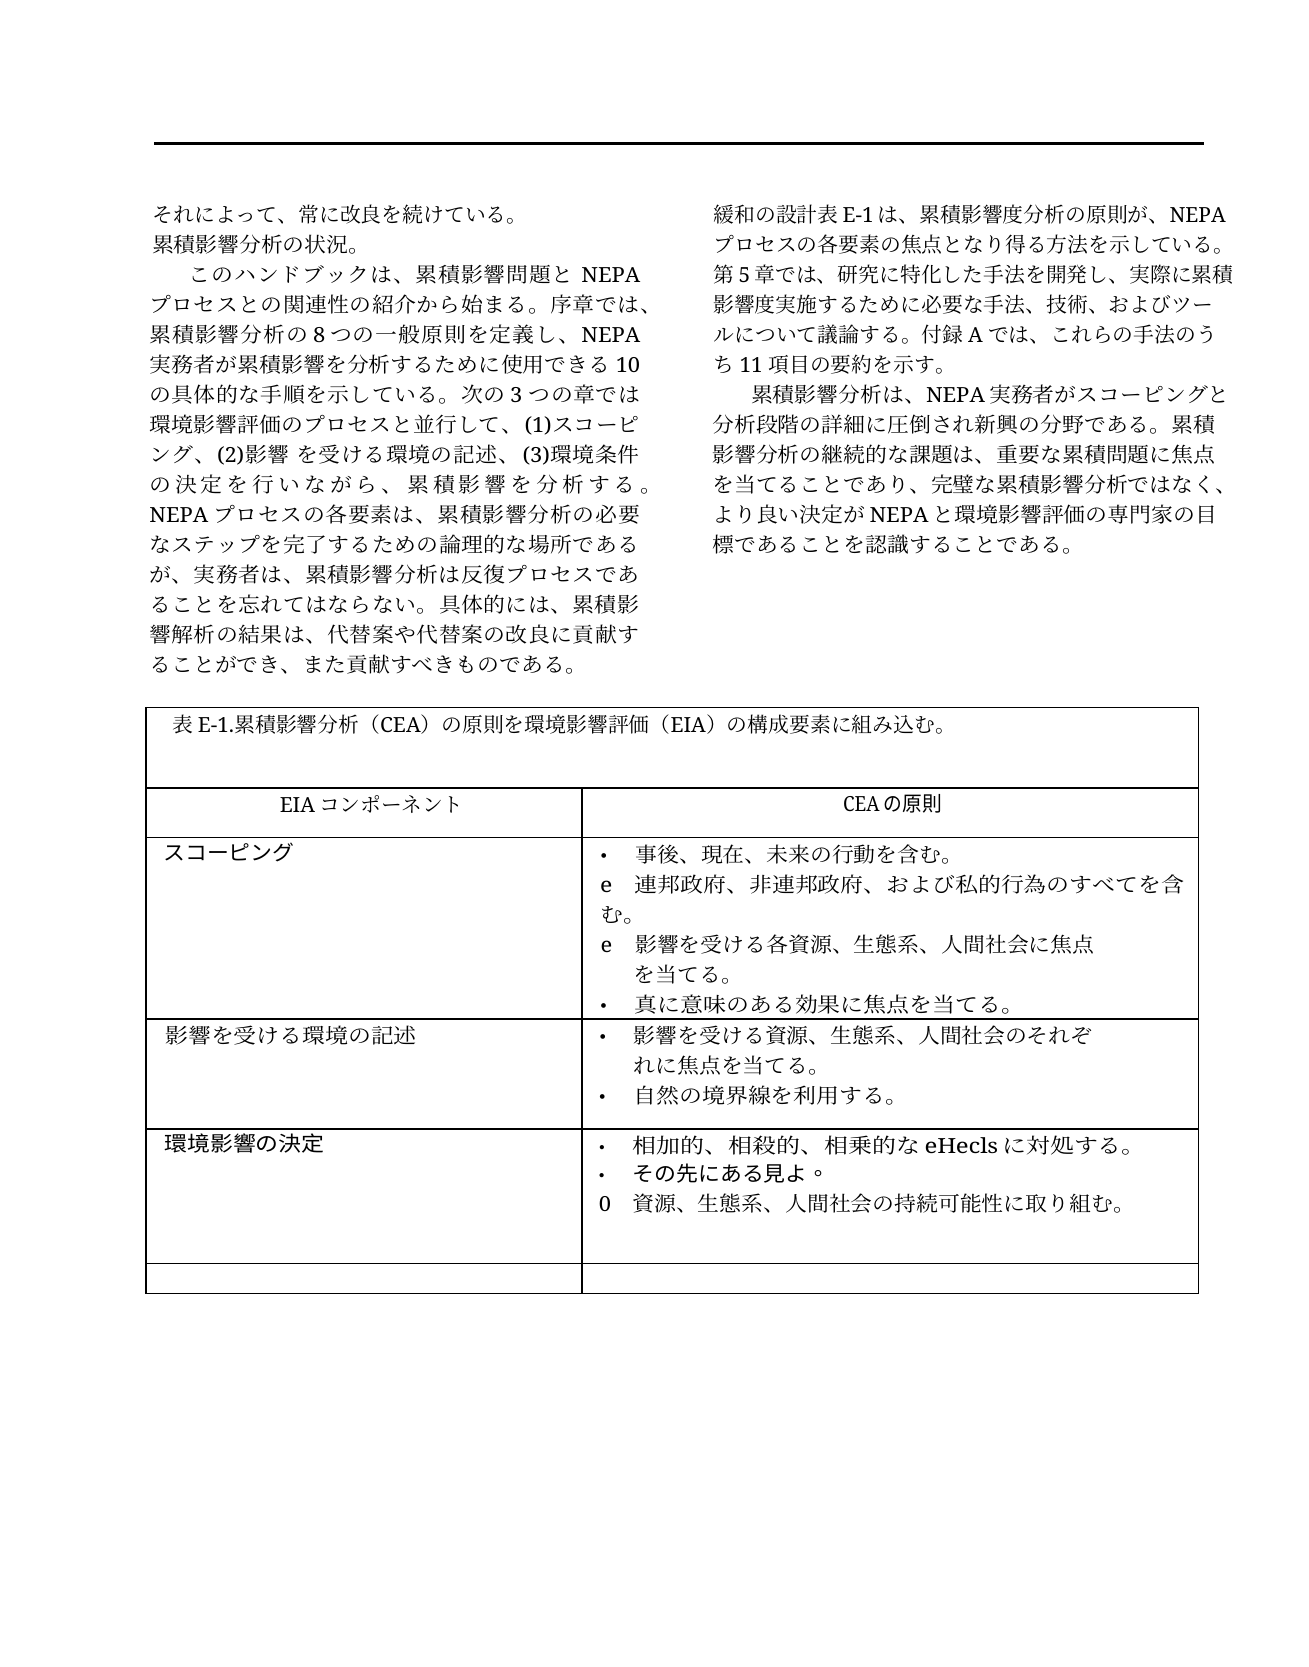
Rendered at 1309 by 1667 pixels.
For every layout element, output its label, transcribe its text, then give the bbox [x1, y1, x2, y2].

table_cell 環境影響の決定 [147, 1130, 581, 1262]
table_cell 相加的、相殺的、相乗的なeHeclsに対処する。 その先にある見よ。 0 資源、生態系、人間社会の持続可能性に取り組む。 [583, 1130, 1198, 1262]
text 累積影響分析の状況。 [152, 228, 644, 258]
table_cell 影響を受ける資源、生態系、人間社会のそれぞれに焦点を当てる。 自然の境界線を利用する。 [583, 1020, 1198, 1128]
table_header 表E-1.累積影響分析（CEA）の原則を環境影響評価（EIA）の構成要素に組み込む。 [147, 708, 1198, 787]
table_cell 事後、現在、未来の行動を含む。 e 連邦政府、非連邦政府、および私的行為のすべてを含む。 e 影響を受ける各資源、生態系、人間社会に焦点を当てる。 真に意味のある効果に焦点を当てる。 [583, 838, 1198, 1018]
table_cell EIAコンポーネント [147, 789, 581, 837]
text このハンドブックは、累積影響問題と NEPA プロセスとの関連性の紹介から始まる。序章では、累積影響分析の8つの一般原則を定義し、NEPA実務者が累積影響を分析するために使用できる10の具体的な手順を示している。次の3 つの章では、環境影響評価のプロセスと並行して、(1)スコーピング、(2)影響 を受ける環境の記述、(3)環境条件の決定を行いながら、累積影響を分析する。NEPAプロセスの各要素は、累積影響分析の必要なステップを完了するための論理的な場所であるが、実務者は、累積影響分析は反復プロセスであることを忘れてはならない。具体的には、累積影響解析の結果は、代替案や代替案の改良に貢献することができ、また貢献すべきものである。 [149, 258, 640, 678]
table_cell CEAの原則 [583, 789, 1198, 837]
table_cell [583, 1264, 1198, 1292]
table_cell [147, 1264, 581, 1292]
text 累積影響分析は、NEPA実務者がスコーピングと分析段階の詳細に圧倒され新興の分野である。累積影響分析の継続的な課題は、重要な累積問題に焦点を当てることであり、完璧な累積影響分析ではなく、より良い決定がNEPAと環境影響評価の専門家の目標であることを認識することである。 [712, 379, 1233, 558]
text 緩和の設計表E-1は、累積影響度分析の原則が、NEPAプロセスの各要素の焦点となり得る方法を示している。第5章では、研究に特化した手法を開発し、実際に累積影響度実施するために必要な手法、技術、およびツールについて議論する。付録 A では、これらの手法のうち 11 項目の要約を示す。 [713, 198, 1233, 379]
table_cell 影響を受ける環境の記述 [147, 1020, 581, 1128]
table_cell スコーピング [147, 838, 581, 1018]
text それによって、常に改良を続けている。 [152, 198, 644, 228]
